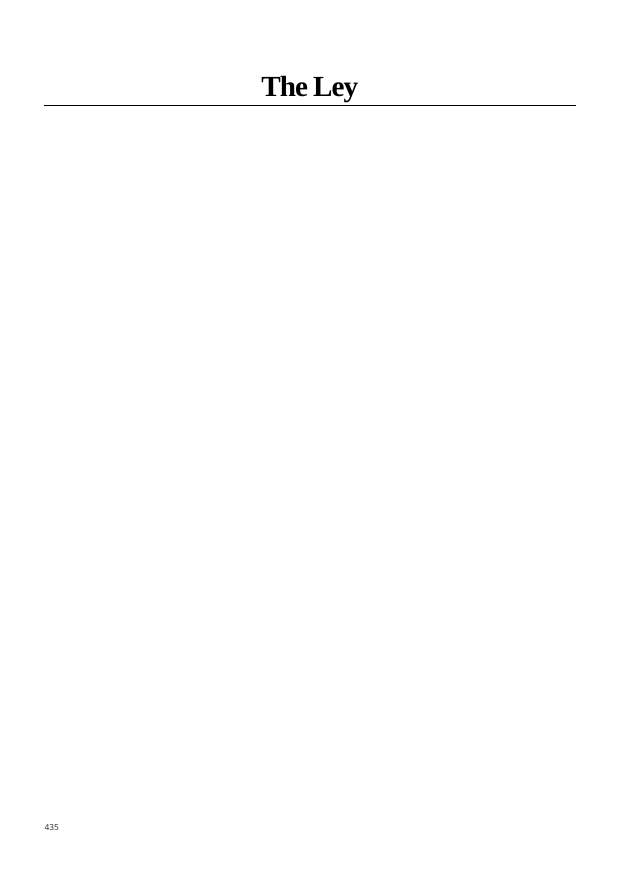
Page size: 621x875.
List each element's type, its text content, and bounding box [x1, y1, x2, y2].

subtitle The Ley [44, 69, 576, 105]
